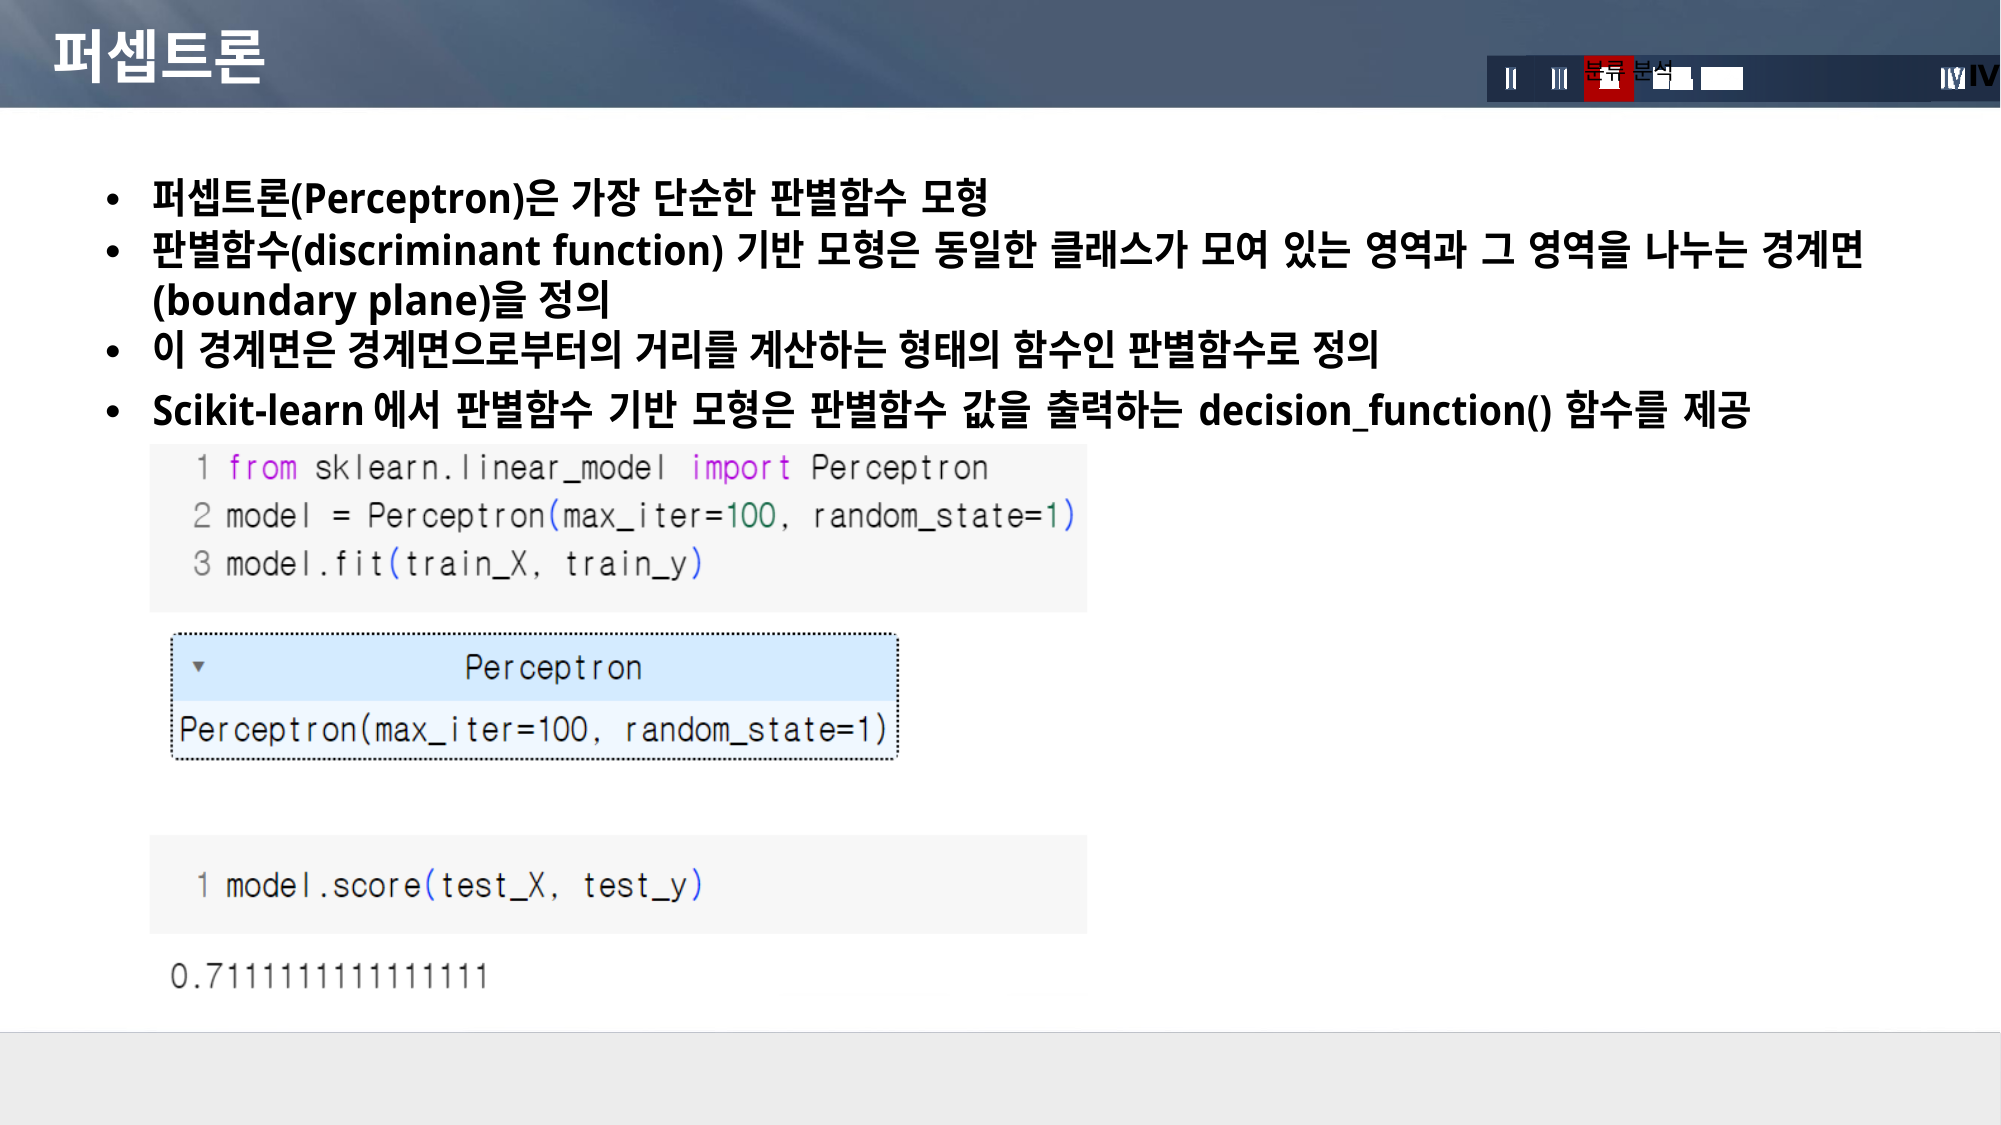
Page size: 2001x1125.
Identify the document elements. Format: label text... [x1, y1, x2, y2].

text 퍼셉트론 [52, 2, 2000, 98]
picture [0, 0, 2001, 1125]
list 이 경계면은 경계면으로부터의 거리를 계산하는 형태의 함수인 판별함수로 정의 [105, 326, 2000, 376]
list Scikit-learn에서 판별함수 기반 모형은 판별함수 값을 출력하는 decision_function() 함수를 제공 [105, 376, 2000, 437]
subtitle (boundary plane)을 정의 [152, 276, 2000, 326]
subtitle 퍼셉트론(Perceptron)은 가장 단순한 판별함수 모형 [105, 164, 2000, 226]
list 판별함수(discriminant function) 기반 모형은 동일한 클래스가 모여 있는 영역과 그 영역을 나누는 경계면 [105, 226, 2000, 276]
